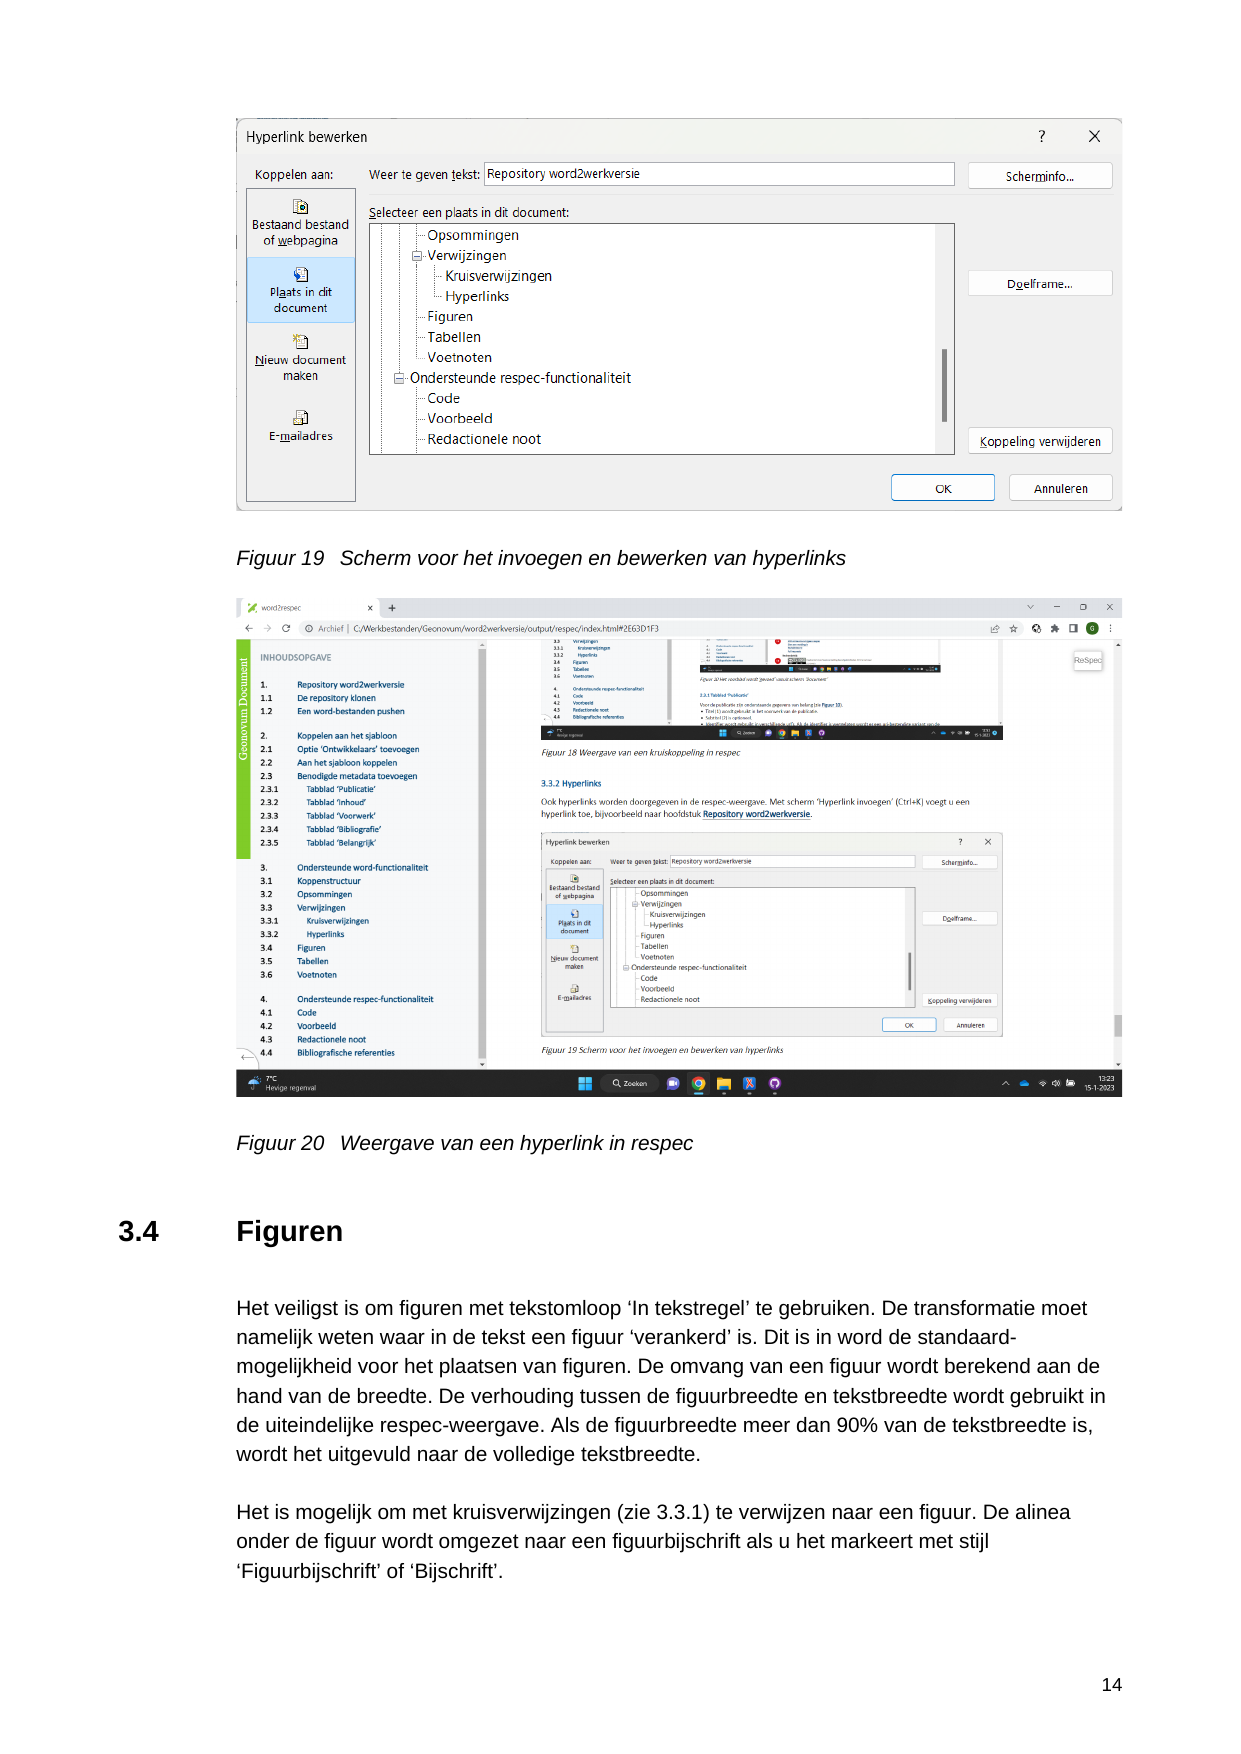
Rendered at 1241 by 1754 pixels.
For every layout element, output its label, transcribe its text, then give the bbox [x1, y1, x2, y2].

text Scherm voor het invoegen en bewerken van hyperlinks [236, 540, 1122, 569]
text Het is mogelijk om met kruisverwijzingen (zie 3.3.1) te verwijzen naar een figuur. De alinea onder de figuur wordt omgezet naar een figuurbijschrift als u het markeert met stijl ‘Figuurbijschrift’ of ‘Bijschrift’. [236, 1495, 1122, 1582]
subtitle Figuren [118, 1213, 1122, 1247]
picture [236, 118, 1123, 511]
text Weergave van een hyperlink in respec [236, 1126, 1122, 1155]
picture [236, 598, 1123, 1097]
text Het veiligst is om figuren met tekstomloop ‘In tekstregel’ te gebruiken. De transformatie moet namelijk weten waar in de tekst een figuur ‘verankerd’ is. Dit is in word de standaard-mogelijkheid voor het plaatsen van figuren. De omvang van een figuur wordt berekend aan de hand van de breedte. De verhouding tussen de figuurbreedte en tekstbreedte wordt gebruikt in de uiteindelijke respec-weergave. Als de figuurbreedte meer dan 90% van de tekstbreedte is, wordt het uitgevuld naar de volledige tekstbreedte. [236, 1291, 1122, 1466]
